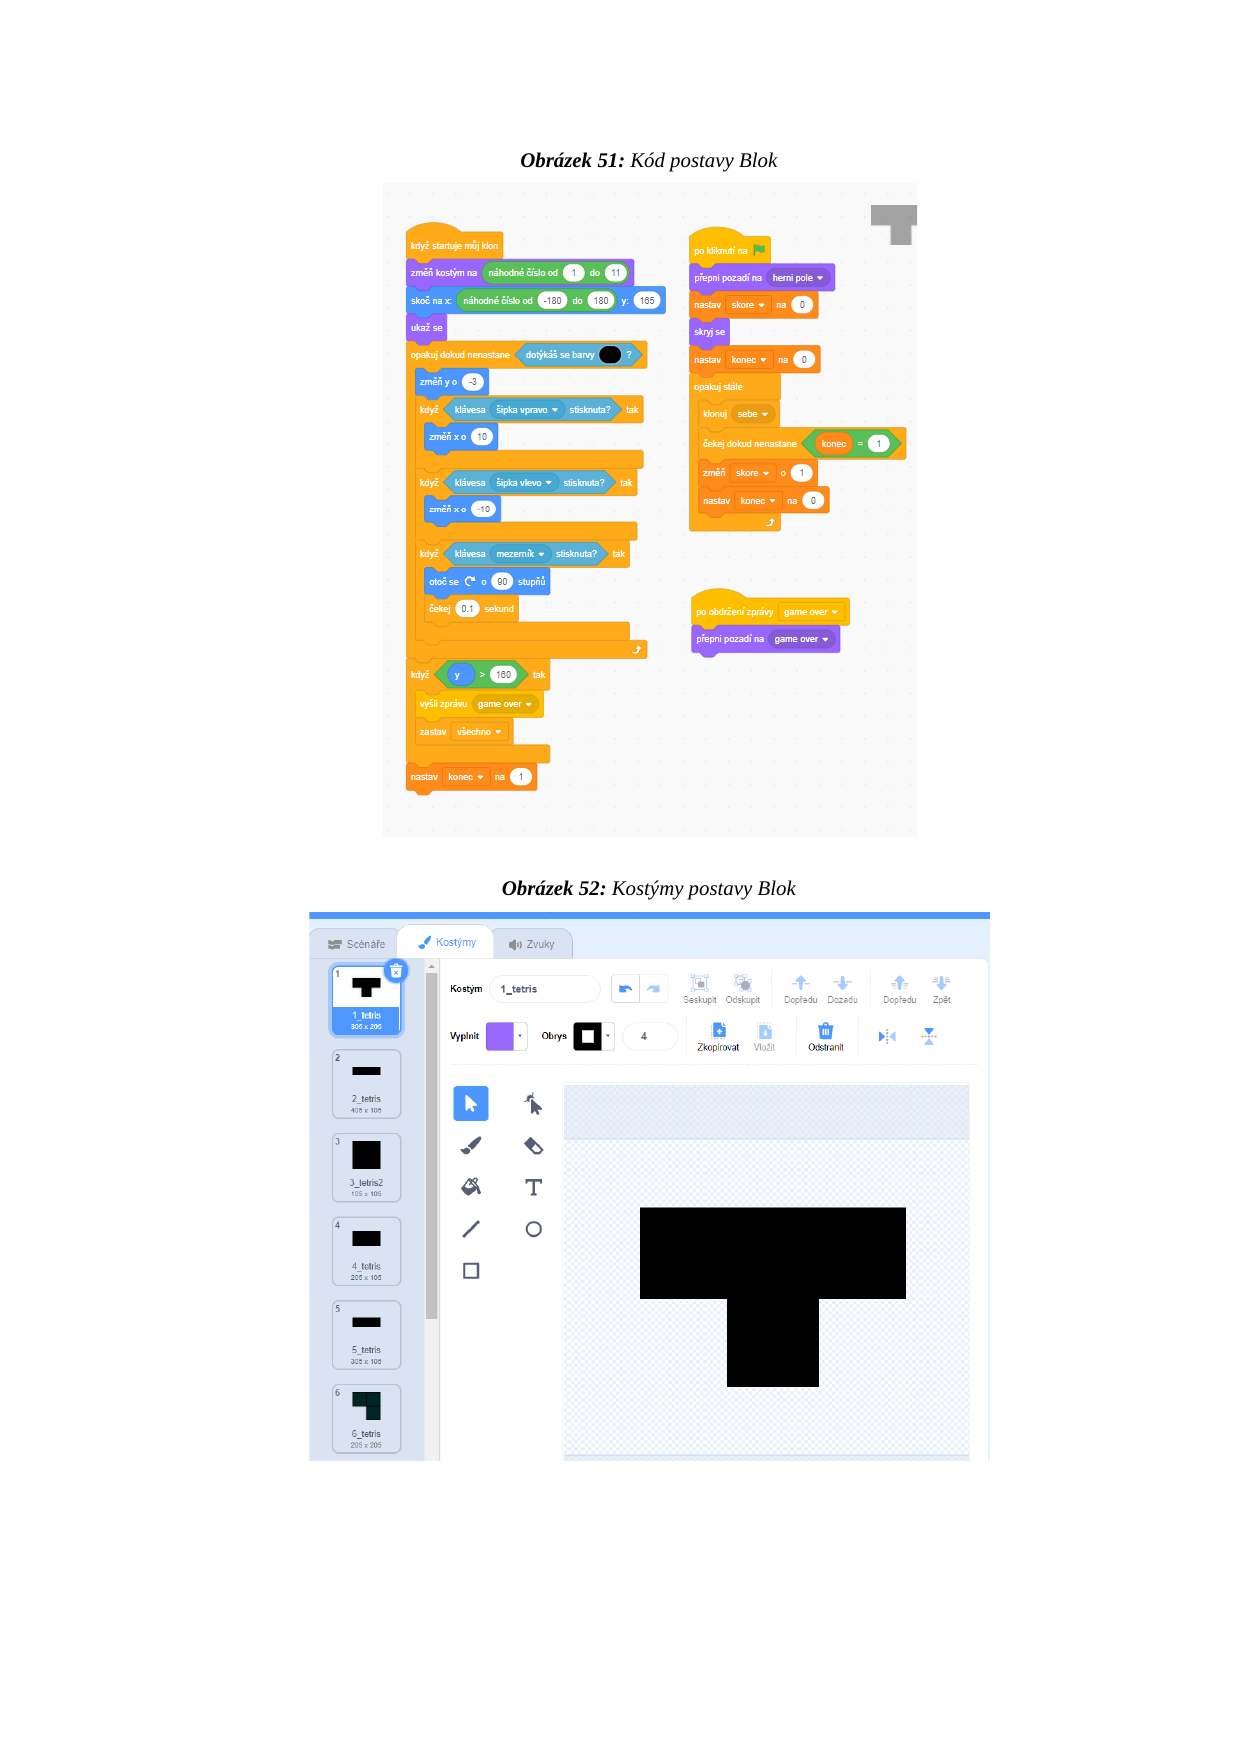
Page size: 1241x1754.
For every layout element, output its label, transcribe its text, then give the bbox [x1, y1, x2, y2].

text Obrázek 51: Kód postavy Blok [177, 148, 1122, 172]
text Obrázek 52: Kostýmy postavy Blok [177, 876, 1122, 900]
picture [309, 912, 990, 1461]
picture [382, 183, 918, 837]
